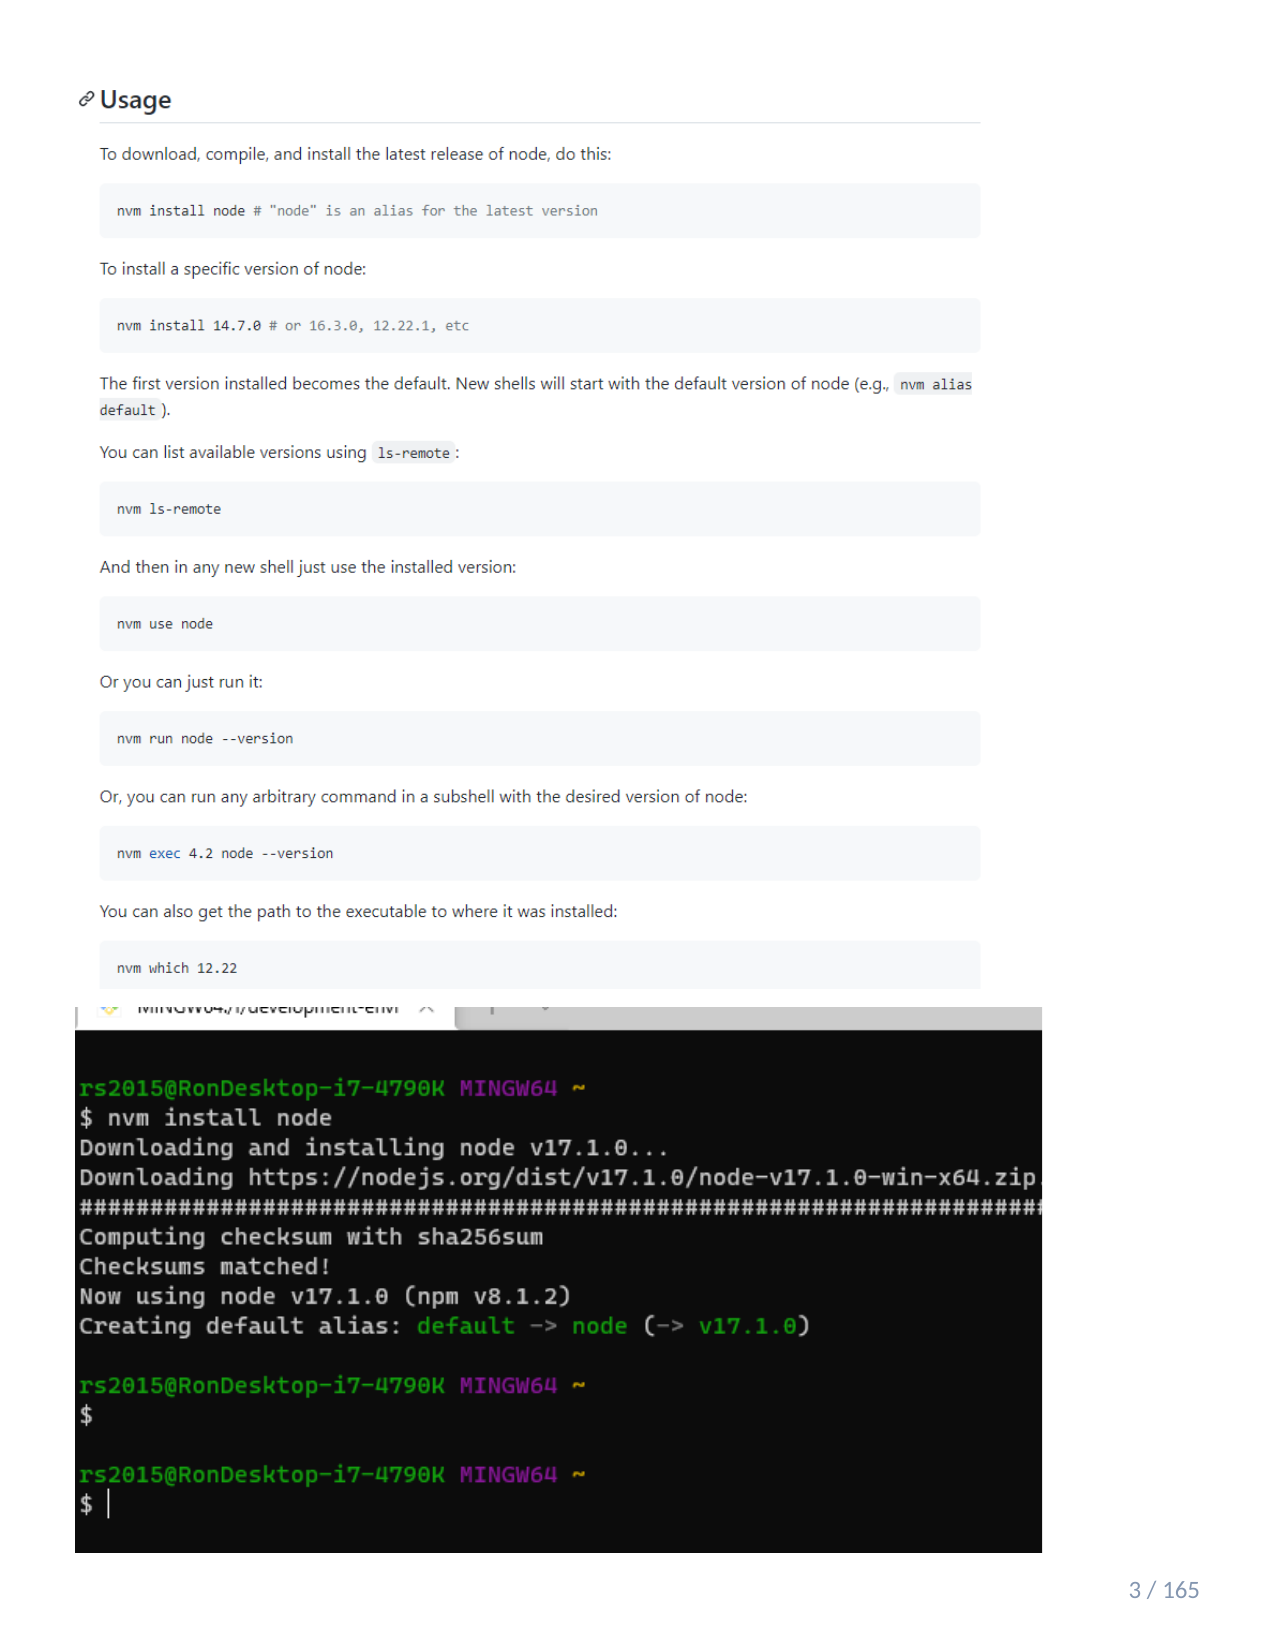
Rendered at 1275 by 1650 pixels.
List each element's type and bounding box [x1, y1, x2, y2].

picture [75, 75, 1002, 989]
picture [75, 1007, 1043, 1553]
